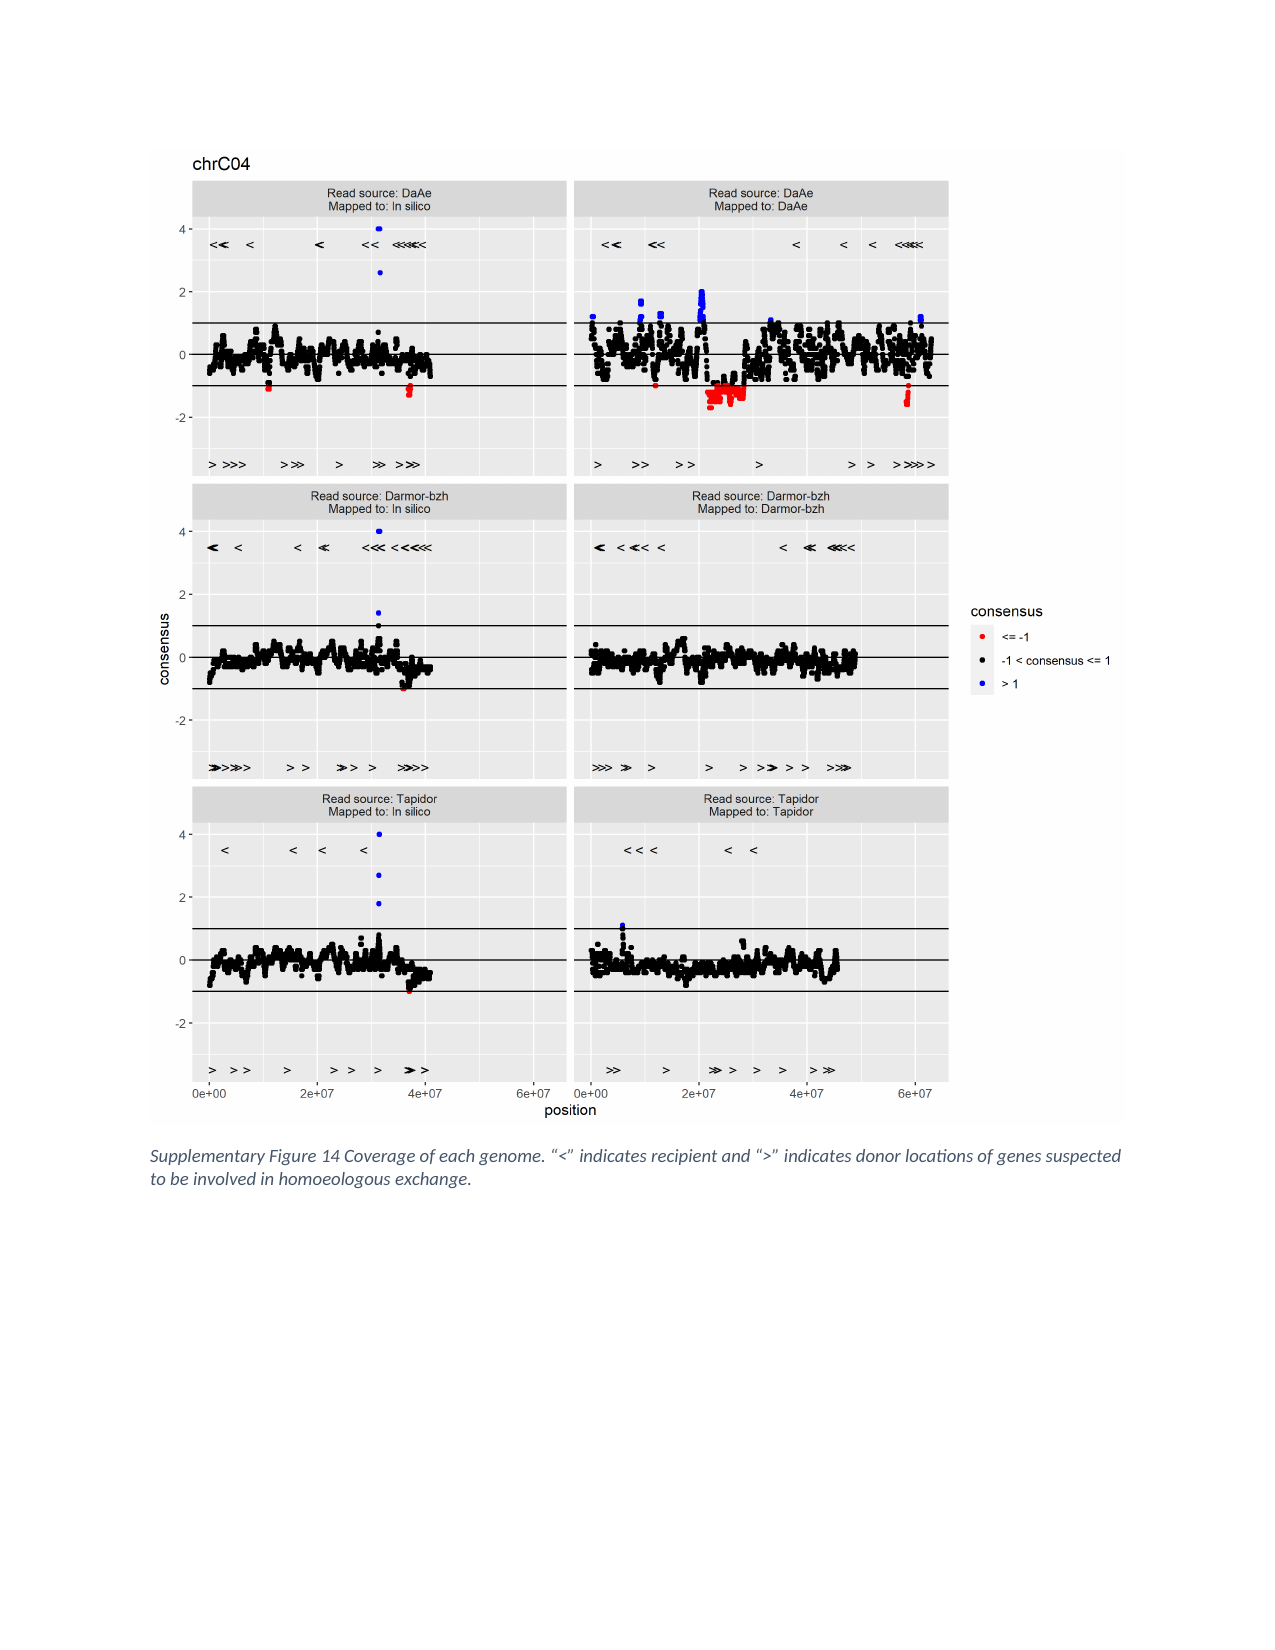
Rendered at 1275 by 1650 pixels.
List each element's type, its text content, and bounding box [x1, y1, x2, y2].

picture [150, 150, 1125, 1125]
